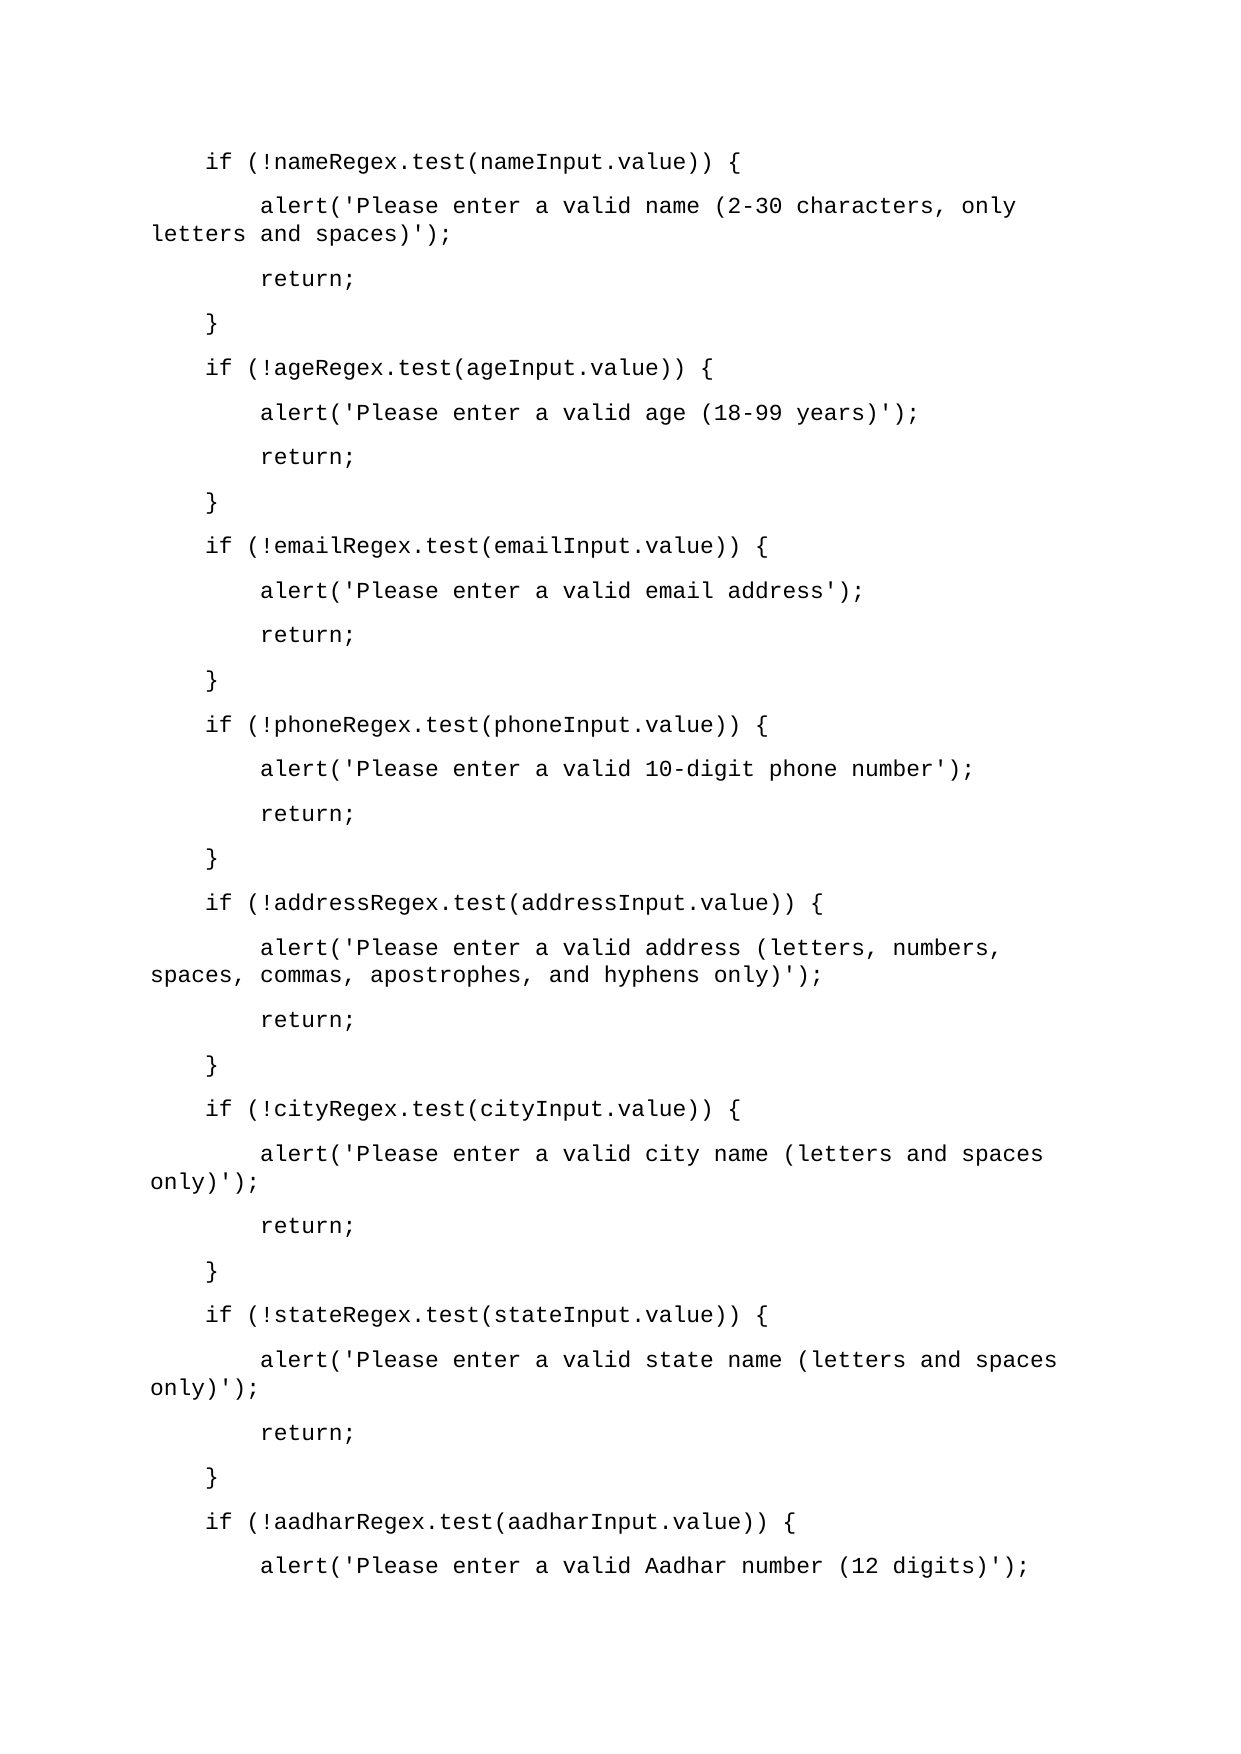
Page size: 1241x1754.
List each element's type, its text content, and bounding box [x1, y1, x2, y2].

text alert('Please enter a valid Aadhar number (12 digits)'); [150, 1554, 1090, 1581]
text alert('Please enter a valid email address'); [150, 579, 1090, 605]
text } [150, 1259, 1090, 1285]
text alert('Please enter a valid age (18-99 years)'); [150, 401, 1090, 427]
text if (!stateRegex.test(stateInput.value)) { [150, 1304, 1090, 1330]
text if (!aadharRegex.test(aadharInput.value)) { [150, 1510, 1090, 1536]
text return; [150, 1214, 1090, 1241]
text if (!phoneRegex.test(phoneInput.value)) { [150, 713, 1090, 739]
text if (!ageRegex.test(ageInput.value)) { [150, 356, 1090, 382]
text } [150, 312, 1090, 338]
text alert('Please enter a valid city name (letters and spaces only)'); [150, 1142, 1090, 1196]
text alert('Please enter a valid address (letters, numbers, spaces, commas, apostrophes, and hyphens only)'); [150, 936, 1090, 990]
text alert('Please enter a valid name (2-30 characters, only letters and spaces)'); [150, 194, 1090, 248]
text return; [150, 445, 1090, 471]
text } [150, 490, 1090, 516]
text alert('Please enter a valid state name (letters and spaces only)'); [150, 1348, 1090, 1402]
text if (!emailRegex.test(emailInput.value)) { [150, 534, 1090, 561]
text } [150, 847, 1090, 873]
text return; [150, 802, 1090, 828]
text if (!nameRegex.test(nameInput.value)) { [150, 150, 1090, 176]
text return; [150, 1008, 1090, 1034]
text } [150, 668, 1090, 694]
text } [150, 1465, 1090, 1491]
text } [150, 1053, 1090, 1079]
text alert('Please enter a valid 10-digit phone number'); [150, 757, 1090, 783]
text if (!addressRegex.test(addressInput.value)) { [150, 891, 1090, 917]
text if (!cityRegex.test(cityInput.value)) { [150, 1097, 1090, 1123]
text return; [150, 624, 1090, 650]
text return; [150, 267, 1090, 293]
text return; [150, 1421, 1090, 1447]
